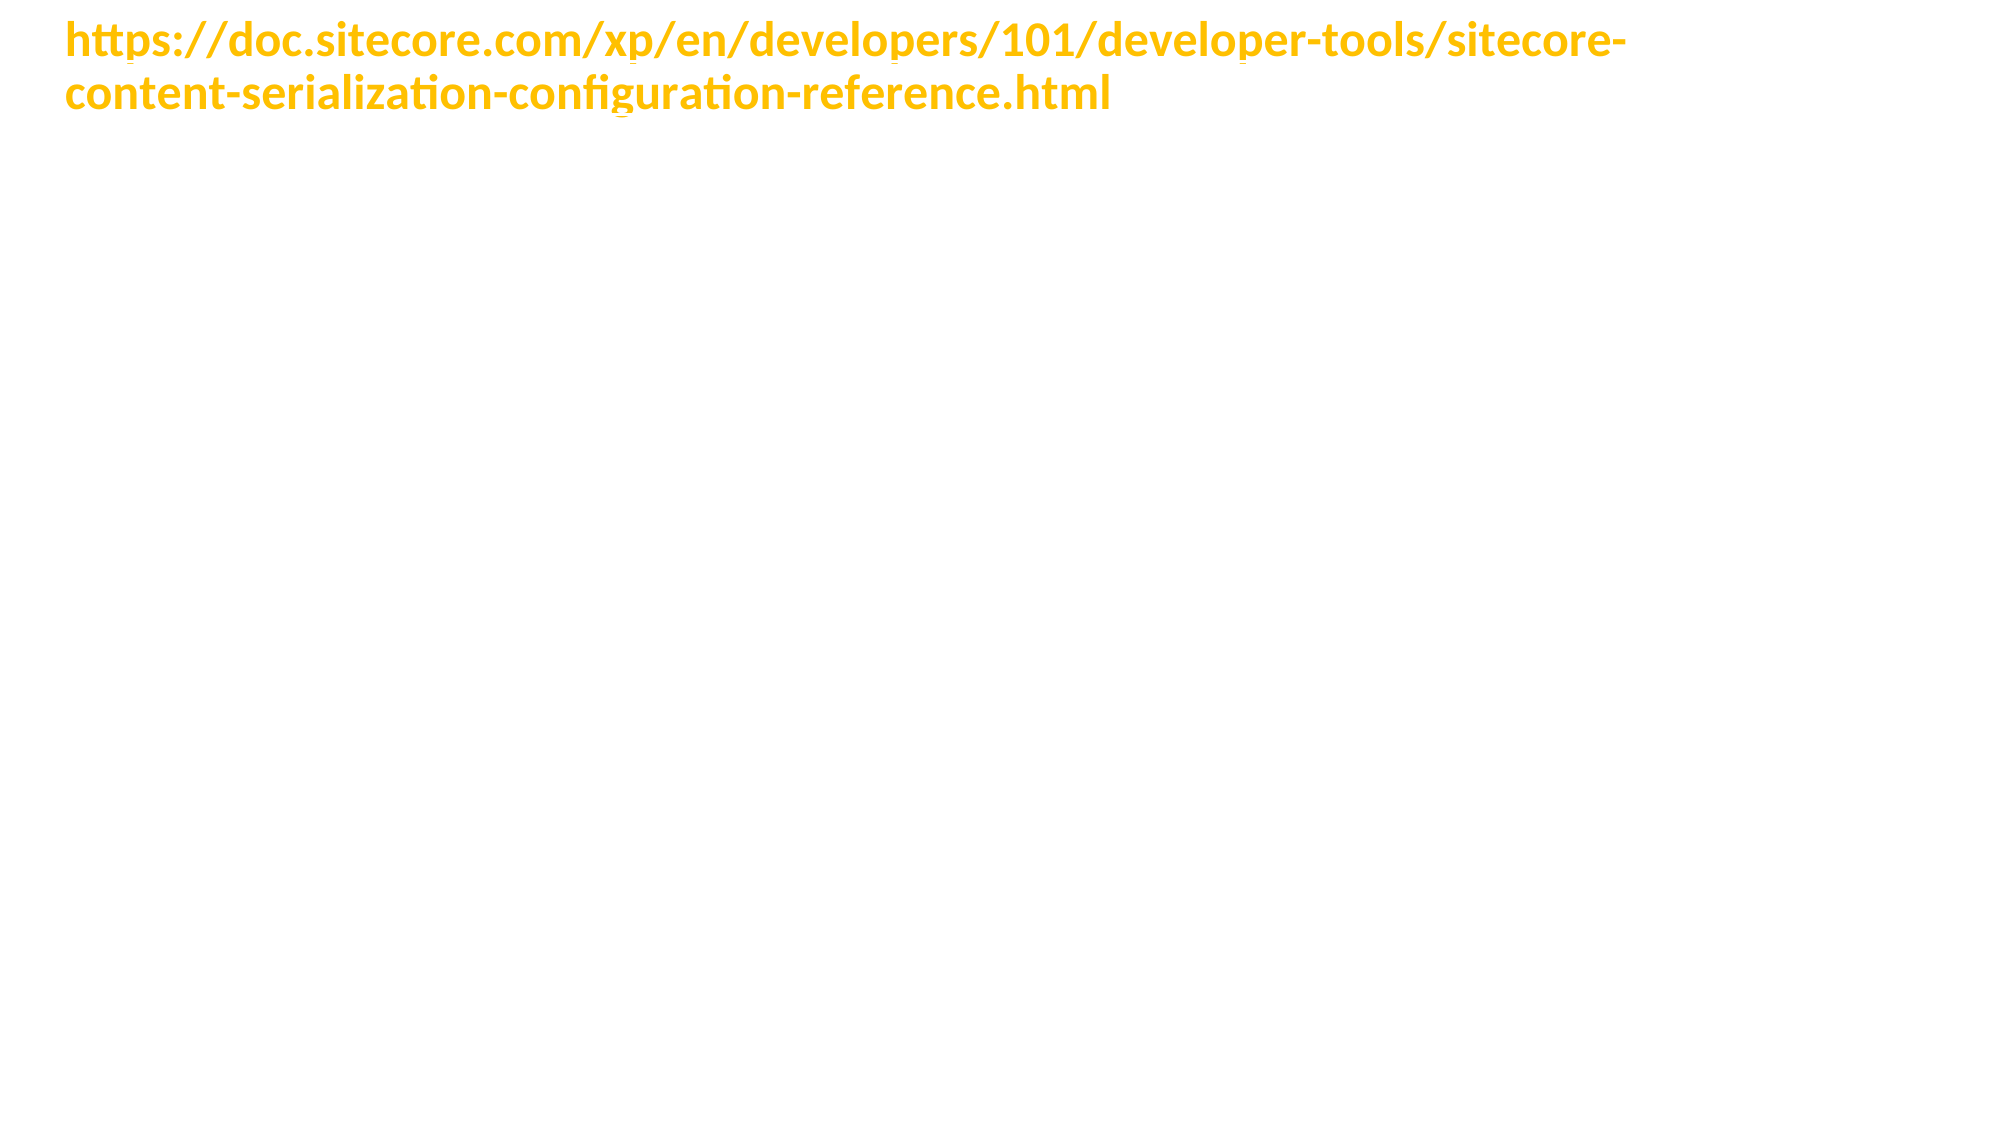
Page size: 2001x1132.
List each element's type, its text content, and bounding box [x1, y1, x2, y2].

text https://doc.sitecore.com/xp/en/developers/101/developer-tools/sitecore-content-serialization-configuration-reference.html [64, 13, 1798, 122]
